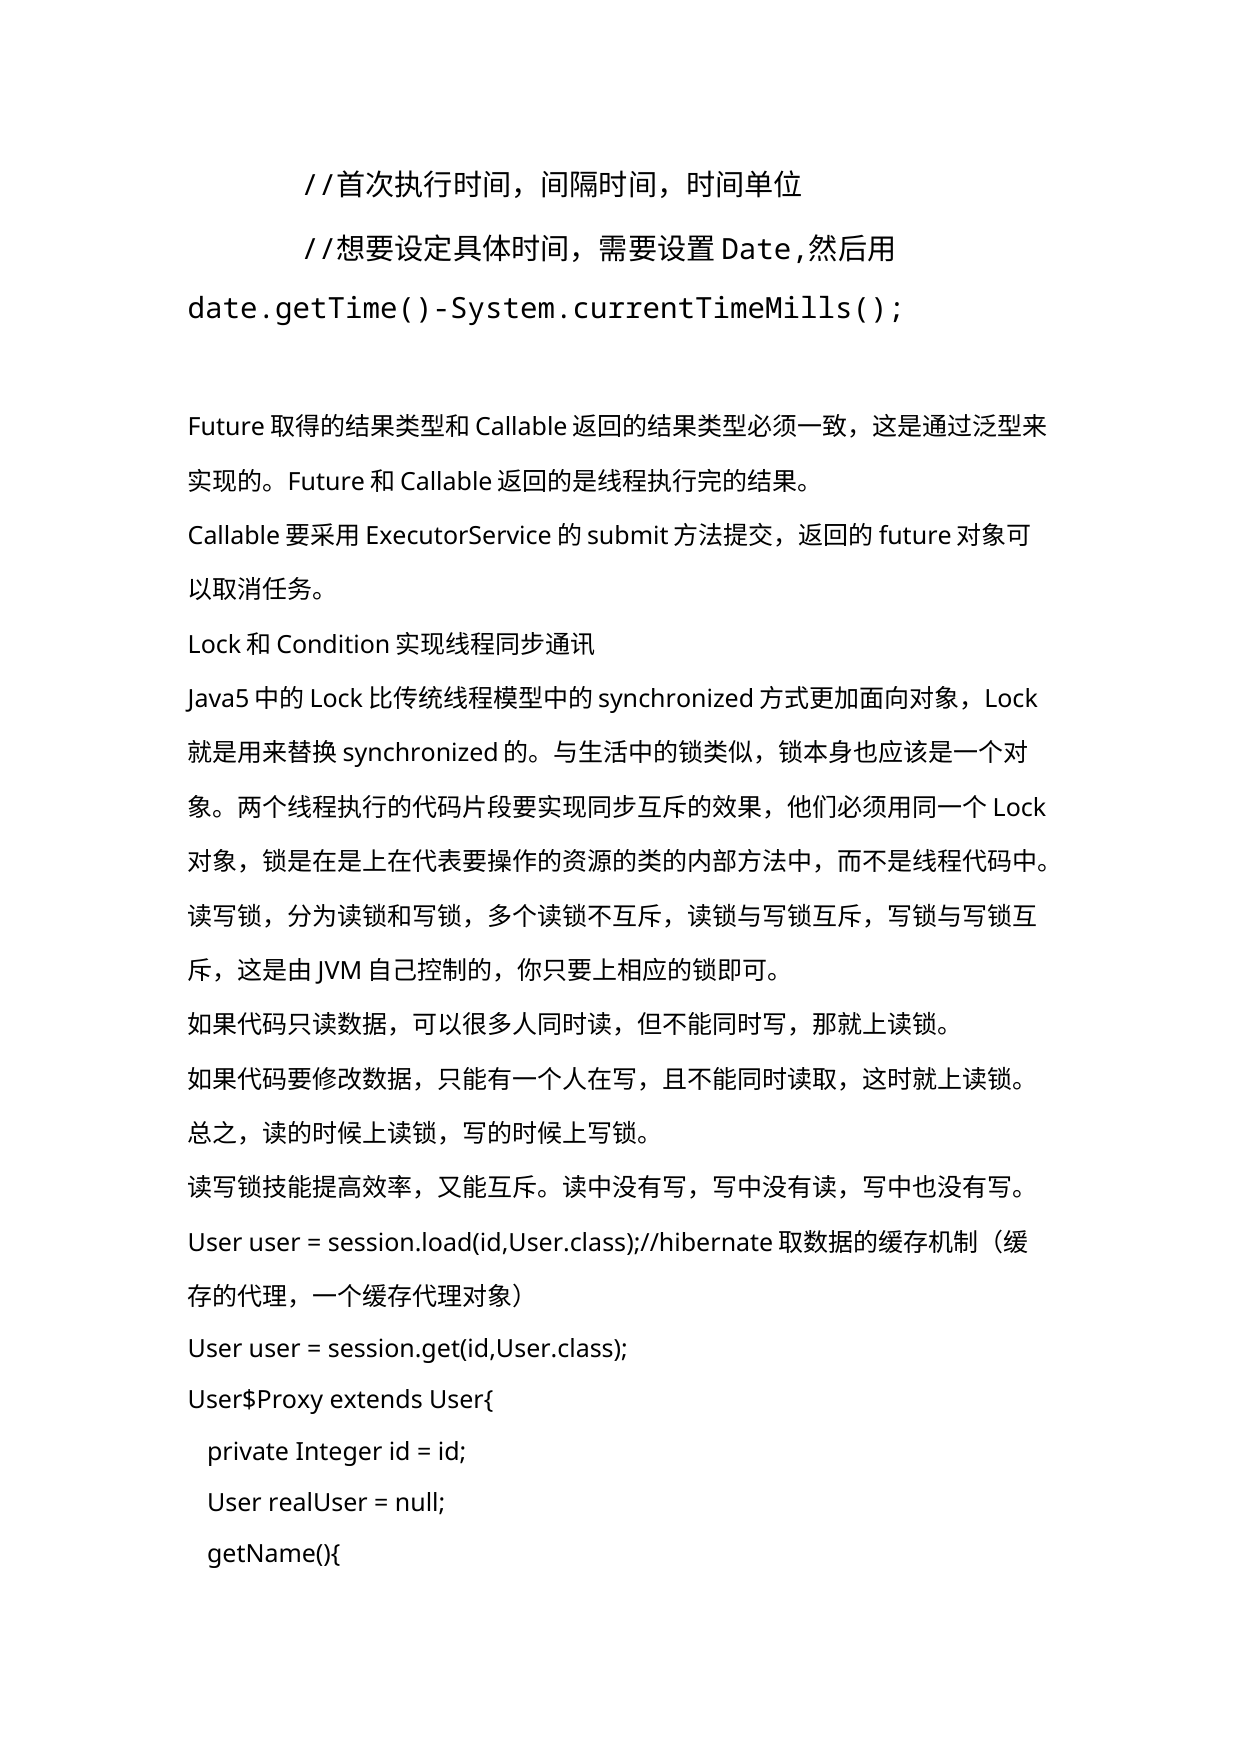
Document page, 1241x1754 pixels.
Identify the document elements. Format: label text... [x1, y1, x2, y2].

text User$Proxy extends User{ [187, 1382, 1053, 1416]
text //首次执行时间，间隔时间，时间单位 [187, 162, 1053, 204]
text //想要设定具体时间，需要设置Date,然后用date.getTime()-System.currentTimeMills(); [187, 226, 1053, 327]
text Java5中的Lock比传统线程模型中的synchronized方式更加面向对象，Lock就是用来替换synchronized的。与生活中的锁类似，锁本身也应该是一个对象。两个线程执行的代码片段要实现同步互斥的效果，他们必须用同一个Lock对象，锁是在是上在代表要操作的资源的类的内部方法中，而不是线程代码中。 [187, 678, 1053, 878]
text getName(){ [187, 1535, 1053, 1569]
text 读写锁，分为读锁和写锁，多个读锁不互斥，读锁与写锁互斥，写锁与写锁互斥，这是由JVM自己控制的，你只要上相应的锁即可。 [187, 896, 1053, 987]
text User user = session.get(id,User.class); [187, 1331, 1053, 1365]
text User realUser = null; [187, 1484, 1053, 1518]
text 读写锁技能提高效率，又能互斥。读中没有写，写中没有读，写中也没有写。 [187, 1168, 1053, 1204]
text Future取得的结果类型和Callable返回的结果类型必须一致，这是通过泛型来实现的。Future和Callable返回的是线程执行完的结果。 [187, 407, 1053, 497]
text 如果代码要修改数据，只能有一个人在写，且不能同时读取，这时就上读锁。总之，读的时候上读锁，写的时候上写锁。 [187, 1059, 1053, 1150]
text Callable要采用ExecutorService的submit方法提交，返回的future对象可以取消任务。 [187, 515, 1053, 606]
text Lock和Condition实现线程同步通讯 [187, 624, 1053, 660]
text private Integer id = id; [187, 1433, 1053, 1467]
text 如果代码只读数据，可以很多人同时读，但不能同时写，那就上读锁。 [187, 1005, 1053, 1041]
text User user = session.load(id,User.class);//hibernate取数据的缓存机制（缓存的代理，一个缓存代理对象） [187, 1222, 1053, 1313]
